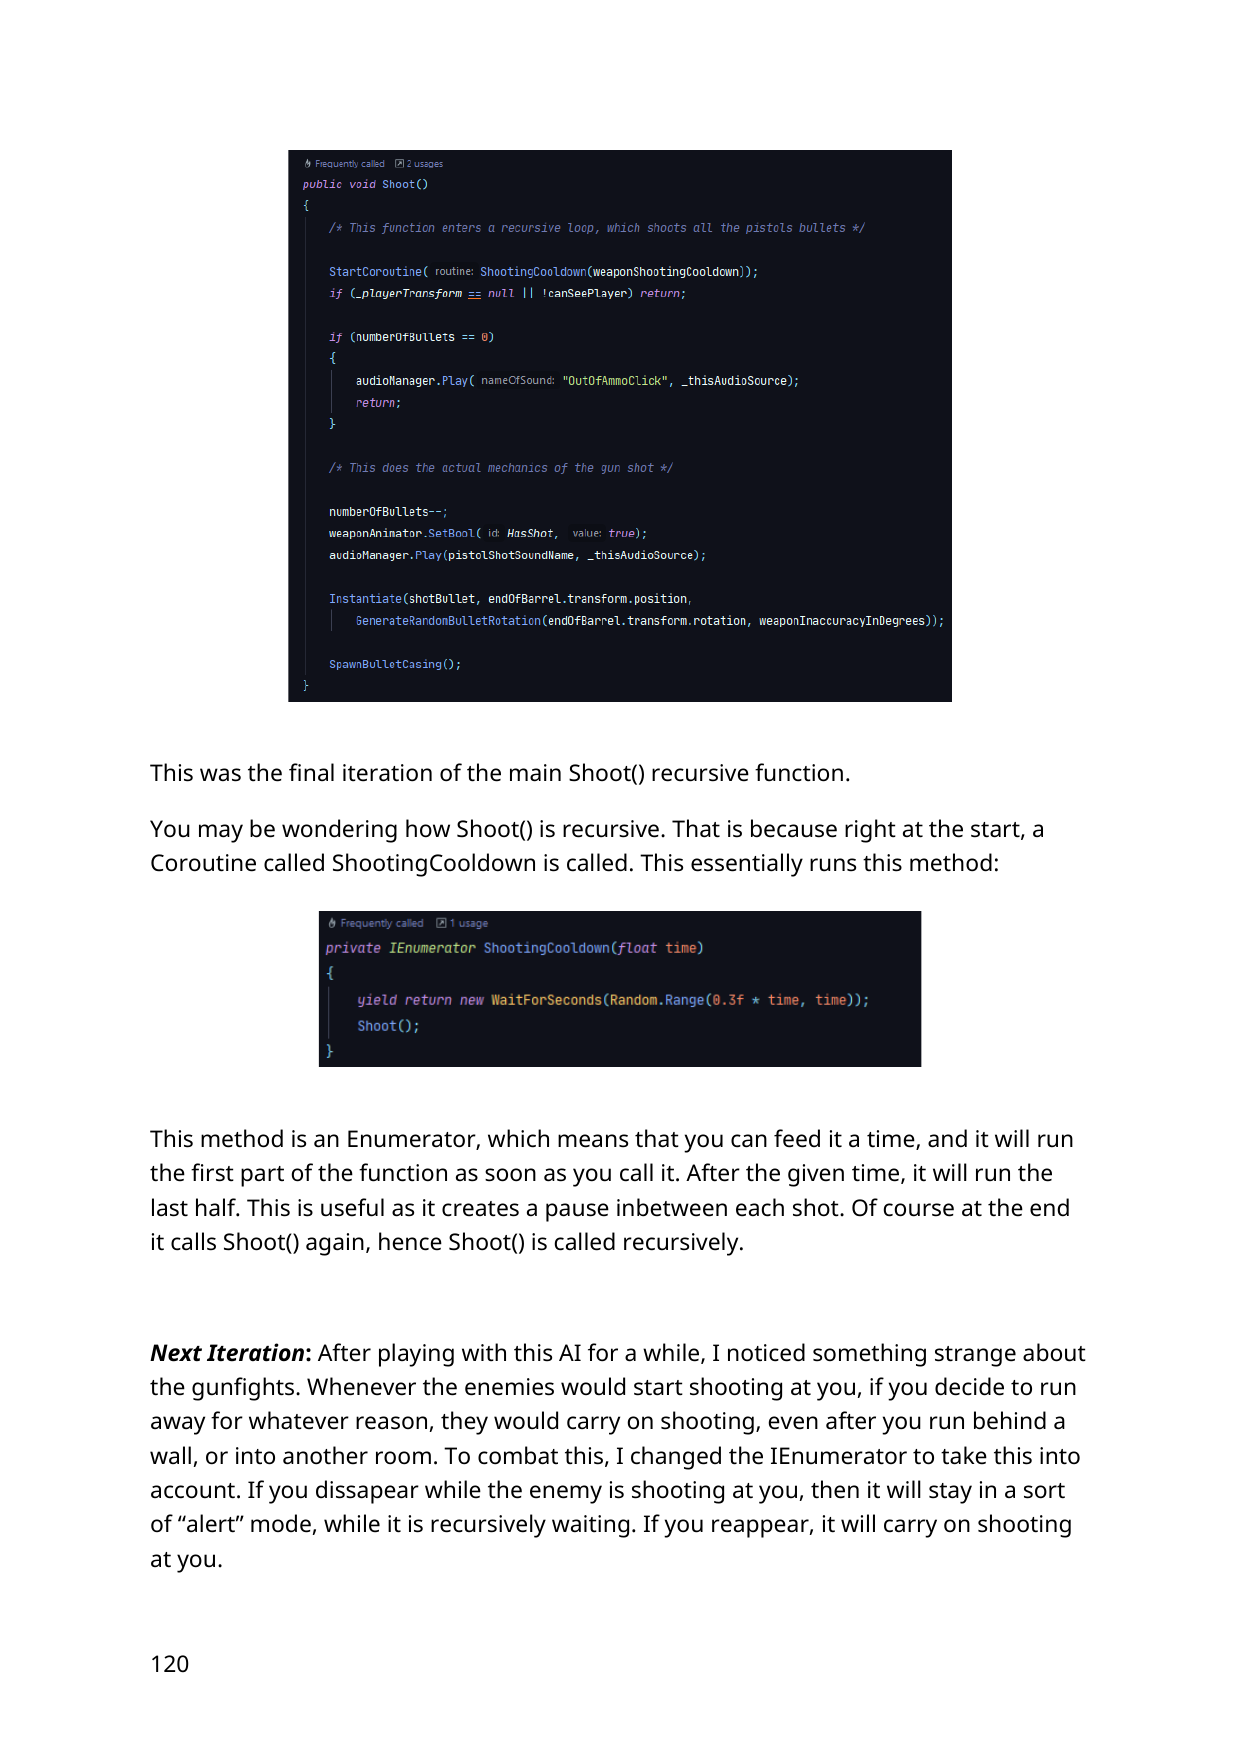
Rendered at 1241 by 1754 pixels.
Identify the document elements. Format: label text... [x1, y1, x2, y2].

text This method is an Enumerator, which means that you can feed it a time, and it will run the first part of the function as soon as you call it. After the given time, it will run the last half. This is useful as it creates a pause inbetween each shot. Of course at the end it calls Shoot() again, hence Shoot() is called recursively. [150, 1123, 1090, 1257]
text You may be wondering how Shoot() is recursive. That is because right at the start, a Coroutine called ShootingCooldown is called. This essentially runs this method: [150, 812, 1090, 878]
picture [318, 911, 922, 1067]
text This was the final iteration of the main Shoot() recursive function. [150, 757, 1090, 788]
text Next Iteration: After playing with this AI for a while, I noticed something strange about the gunfights. Whenever the enemies would start shooting at you, if you decide to run away for whatever reason, they would carry on shooting, even after you run behind a wall, or into another room. To combat this, I changed the IEnumerator to take this into account. If you dissapear while the enemy is shooting at you, then it will stay in a sort of “alert” mode, while it is recursively waiting. If you reappear, it will carry on shooting at you. [150, 1336, 1090, 1574]
picture [288, 150, 952, 702]
